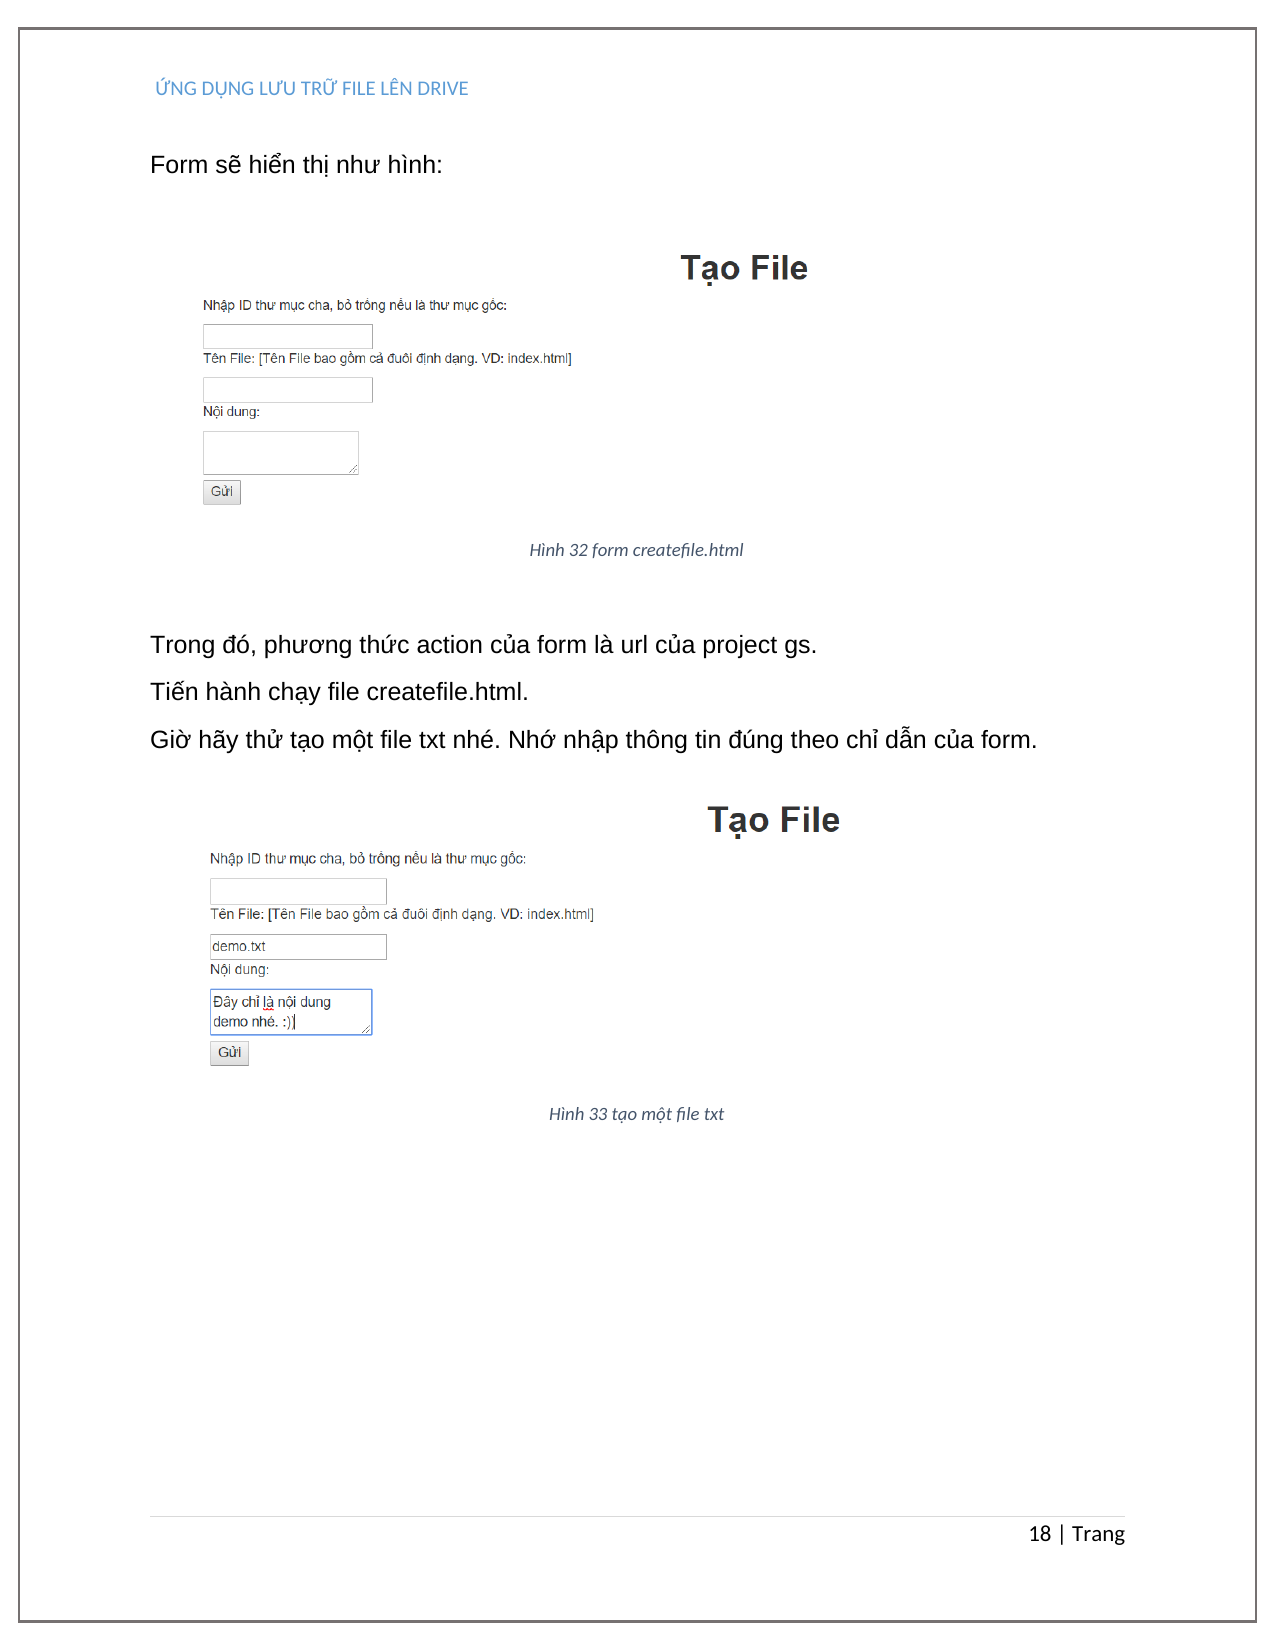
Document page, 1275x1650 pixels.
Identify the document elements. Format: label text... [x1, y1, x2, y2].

text Trong đó, phương thức action của form là url của project gs. [150, 630, 1125, 658]
text Tiến hành chạy file createfile.html. [150, 677, 1125, 706]
text Form sẽ hiển thị như hình: [150, 150, 1125, 179]
picture [150, 772, 1126, 1083]
text Hình 33 tạo một file txt [150, 1102, 1125, 1125]
picture [178, 197, 1097, 520]
text Giờ hãy thử tạo một file txt nhé. Nhớ nhập thông tin đúng theo chỉ dẫn của form. [150, 725, 1125, 754]
text Hình 32 form createfile.html [150, 538, 1125, 561]
